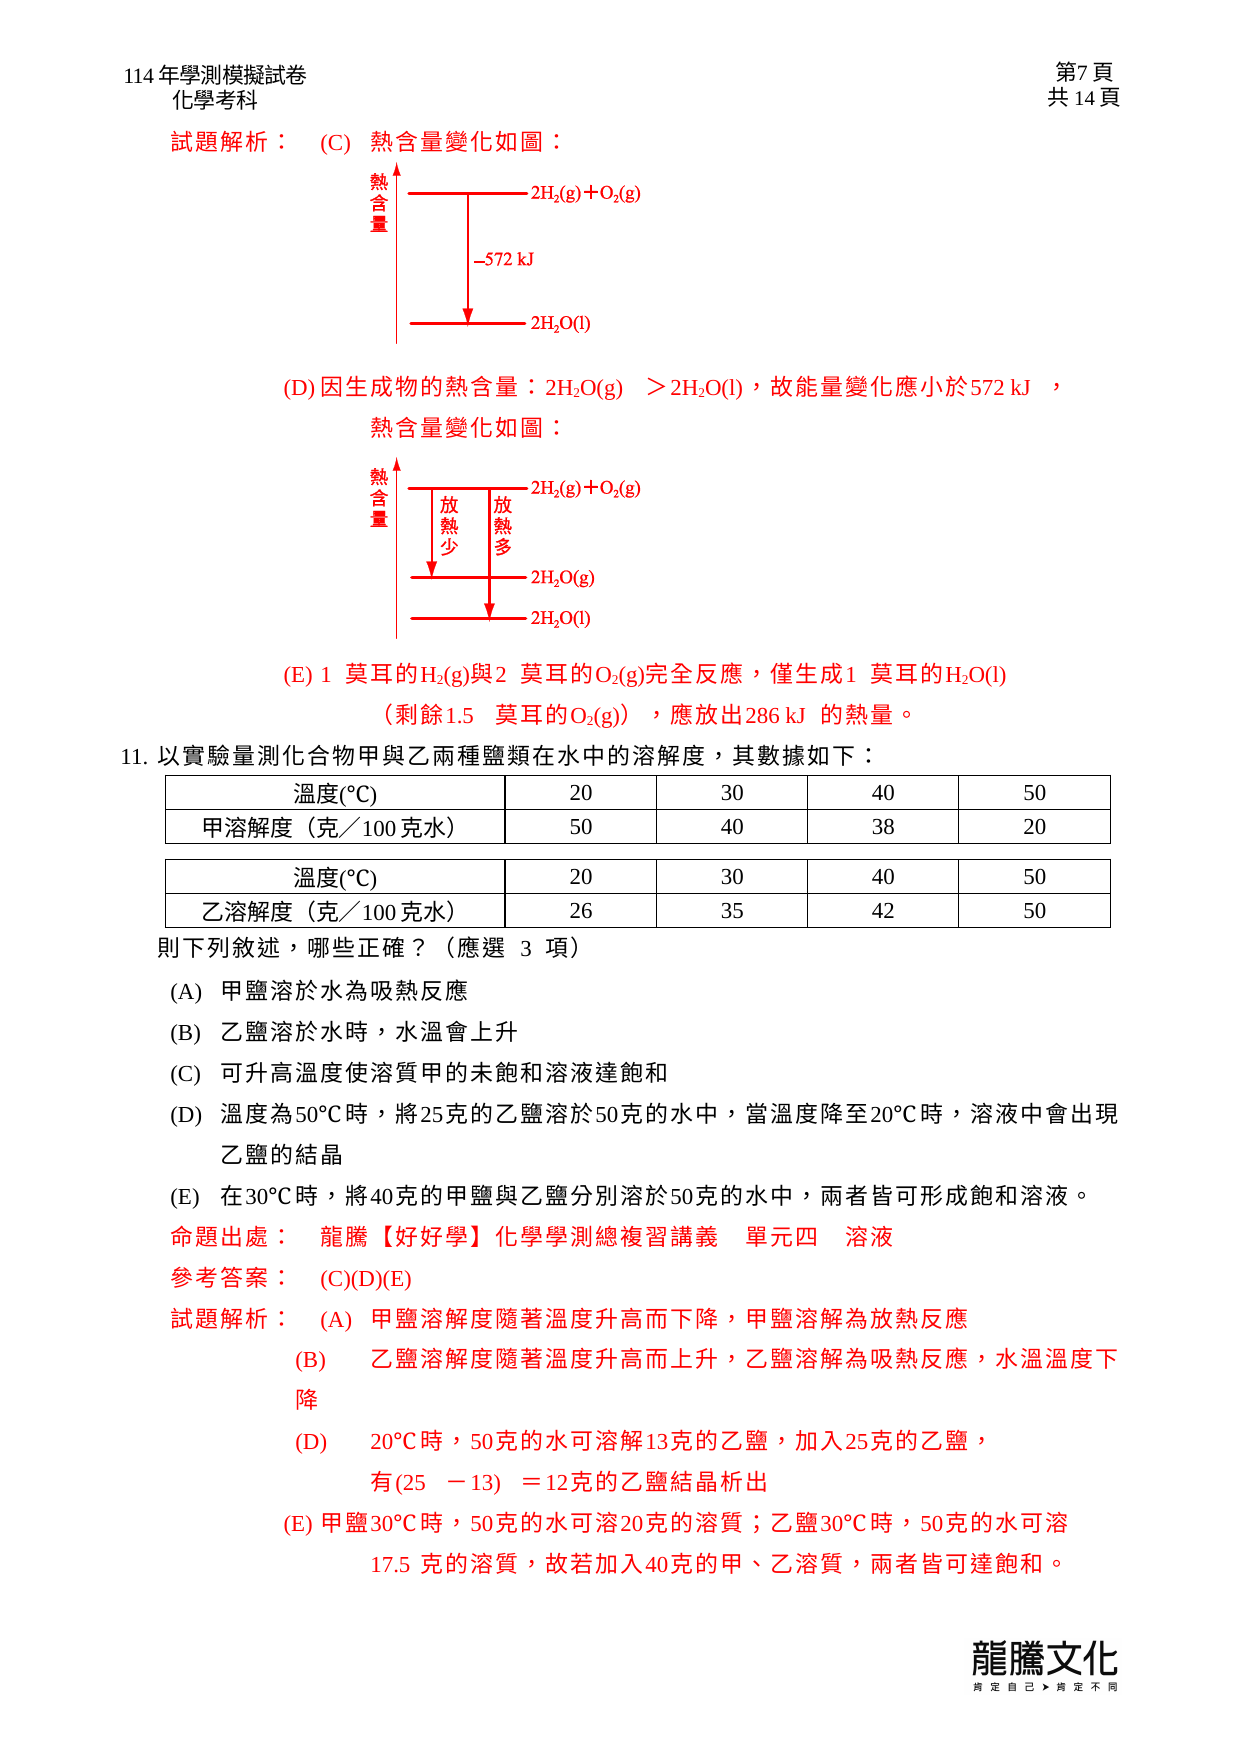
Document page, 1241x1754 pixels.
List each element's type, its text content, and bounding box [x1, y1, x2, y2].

table_cell 26 [506, 894, 656, 927]
text 試題解析： (C) 熱含量變化如圖： [158, 119, 1120, 365]
text (E) 在30℃時，將40克的甲鹽與乙鹽分別溶於50克的水中，兩者皆可形成飽和溶液。 [158, 1174, 1120, 1215]
text (D) 因生成物的熱含量：2H2O(g)＞2H2O(l)，故能量變化應小於572 kJ， 熱含量變化如圖： [158, 365, 1120, 652]
table_cell 50 [959, 894, 1110, 927]
table_header 20 [506, 776, 656, 809]
table_header 20 [506, 860, 656, 893]
table_cell 42 [808, 894, 958, 927]
table_cell 20 [959, 810, 1110, 843]
text (E) 1莫耳的H2(g)與2莫耳的O2(g)完全反應，僅生成1莫耳的H2O(l) （剩餘1.5莫耳的O2(g)），應放出286 kJ的熱量。 [158, 652, 1120, 734]
table_header 50 [959, 776, 1110, 809]
table_cell 乙溶解度（克／100克水） [166, 894, 504, 927]
text 參考答案： (C)(D)(E) [158, 1256, 1120, 1297]
text 則下列敘述，哪些正確？（應選3項） [120, 928, 1120, 969]
table_header 40 [808, 860, 958, 893]
picture [963, 1638, 1123, 1695]
table_header 50 [959, 860, 1110, 893]
text 試題解析： (A) 甲鹽溶解度隨著溫度升高而下降，甲鹽溶解為放熱反應 (B) 乙鹽溶解度隨著溫度升高而上升，乙鹽溶解為吸熱反應，水溫溫度下降 (D) 20℃時，50克的水可溶解13克的乙鹽，加入25克的乙鹽， 有(25－13)＝12克的乙鹽結晶析出 [158, 1297, 1120, 1501]
table_header 溫度(℃) [166, 776, 504, 809]
table_cell 甲溶解度（克／100克水） [166, 810, 504, 843]
text (C) 可升高溫度使溶質甲的未飽和溶液達飽和 [158, 1051, 1120, 1092]
table_cell 50 [506, 810, 656, 843]
text (A) 甲鹽溶於水為吸熱反應 [158, 969, 1120, 1010]
table_header 30 [657, 860, 807, 893]
text 11. 以實驗量測化合物甲與乙兩種鹽類在水中的溶解度，其數據如下： [120, 734, 1120, 774]
text (E) 甲鹽30℃時，50克的水可溶20克的溶質；乙鹽30℃時，50克的水可溶 17.5克的溶質，故若加入40克的甲、乙溶質，兩者皆可達飽和。 [158, 1501, 1120, 1583]
text (D) 溫度為50℃時，將25克的乙鹽溶於50克的水中，當溫度降至20℃時，溶液中會出現乙鹽的結晶 [158, 1092, 1120, 1174]
text 命題出處： 龍騰【好好學】化學學測總複習講義 單元四 溶液 [158, 1215, 1120, 1256]
table_header 溫度(℃) [166, 860, 504, 893]
table_cell 40 [657, 810, 807, 843]
table_header 40 [808, 776, 958, 809]
text (B) 乙鹽溶於水時，水溫會上升 [158, 1010, 1120, 1051]
table_cell 38 [808, 810, 958, 843]
table_header 30 [657, 776, 807, 809]
table_cell 35 [657, 894, 807, 927]
